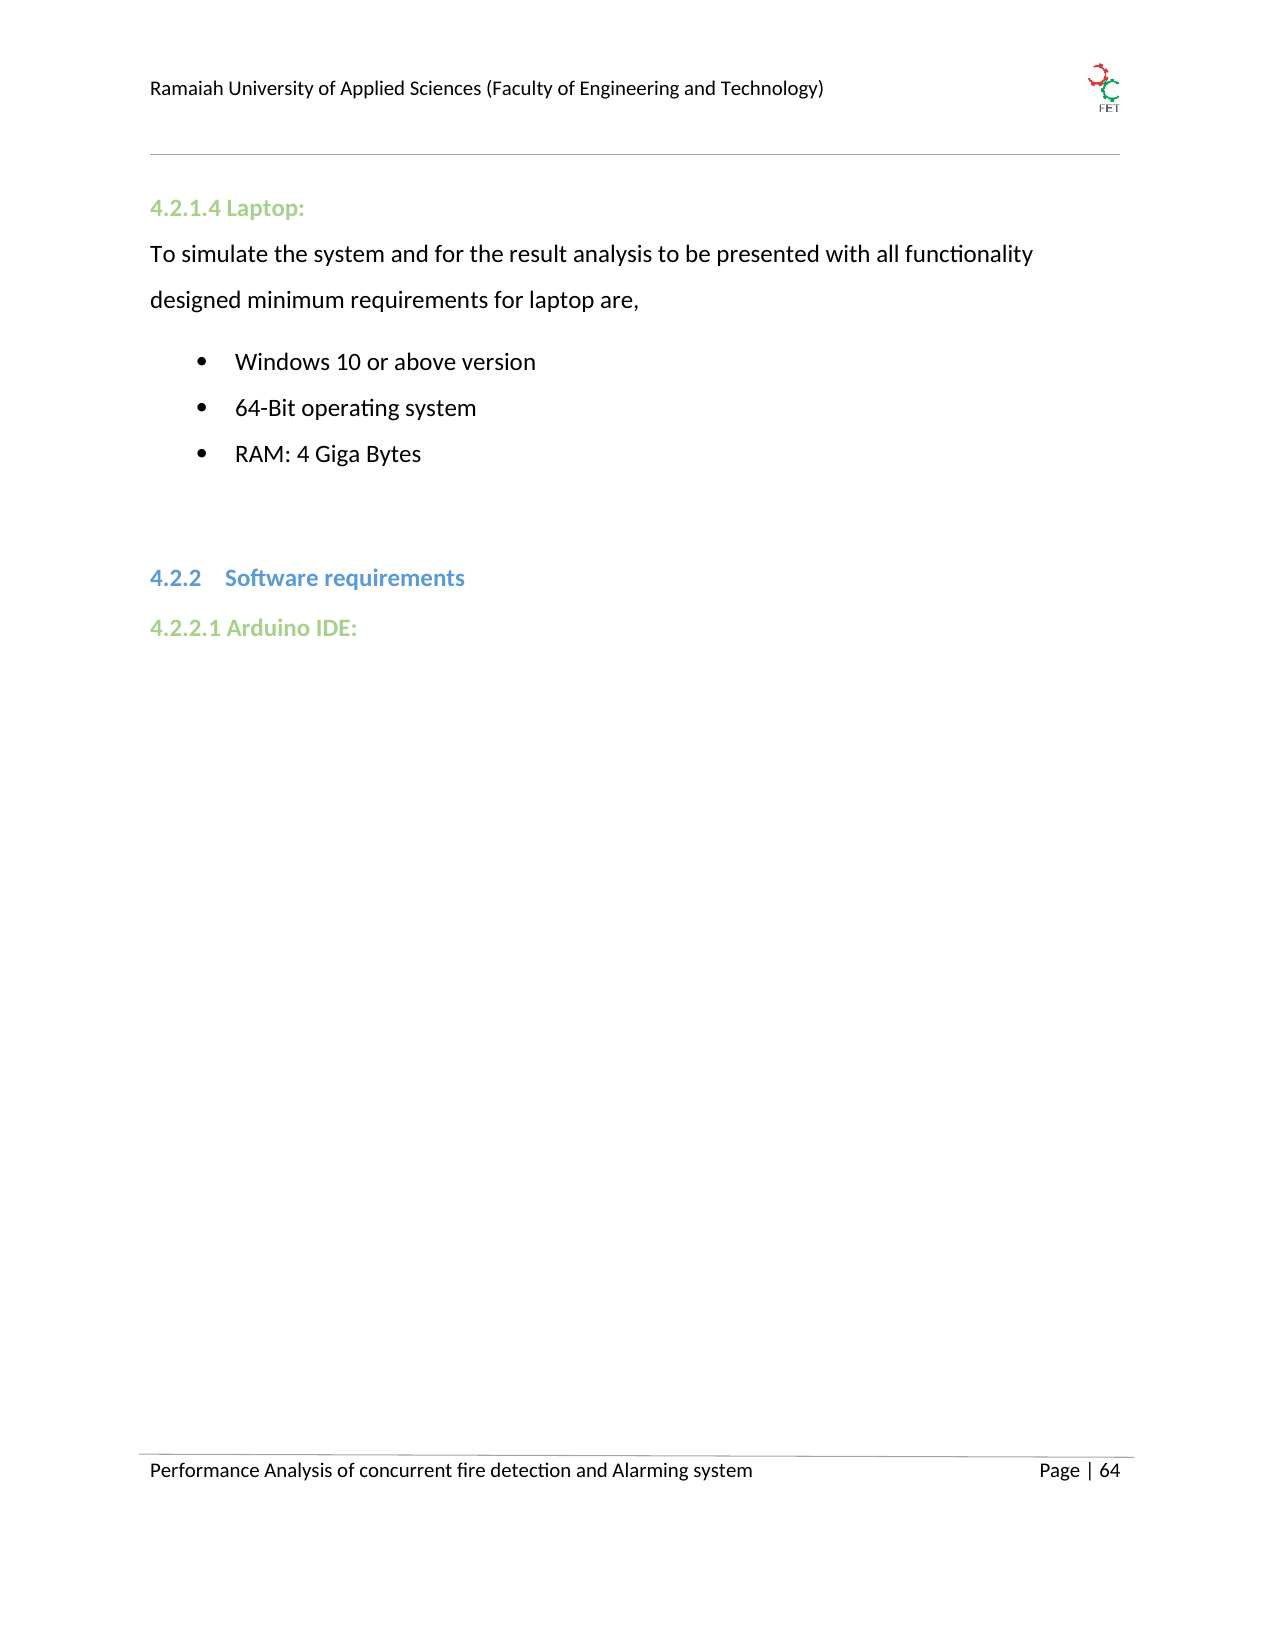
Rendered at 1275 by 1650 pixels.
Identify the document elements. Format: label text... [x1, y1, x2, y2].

picture [1084, 57, 1125, 118]
list RAM: 4 Giga Bytes [197, 438, 1125, 468]
text To simulate the system and for the result analysis to be presented with all functionality designed minimum requirements for laptop are, [150, 238, 1125, 314]
subtitle 4.2.1.4 Laptop: [150, 192, 1125, 223]
list Windows 10 or above version [197, 346, 1125, 377]
list 64-Bit operating system [197, 392, 1125, 422]
subtitle 4.2.2 Software requirements [150, 562, 1125, 593]
subtitle 4.2.2.1 Arduino IDE: [150, 612, 1125, 643]
